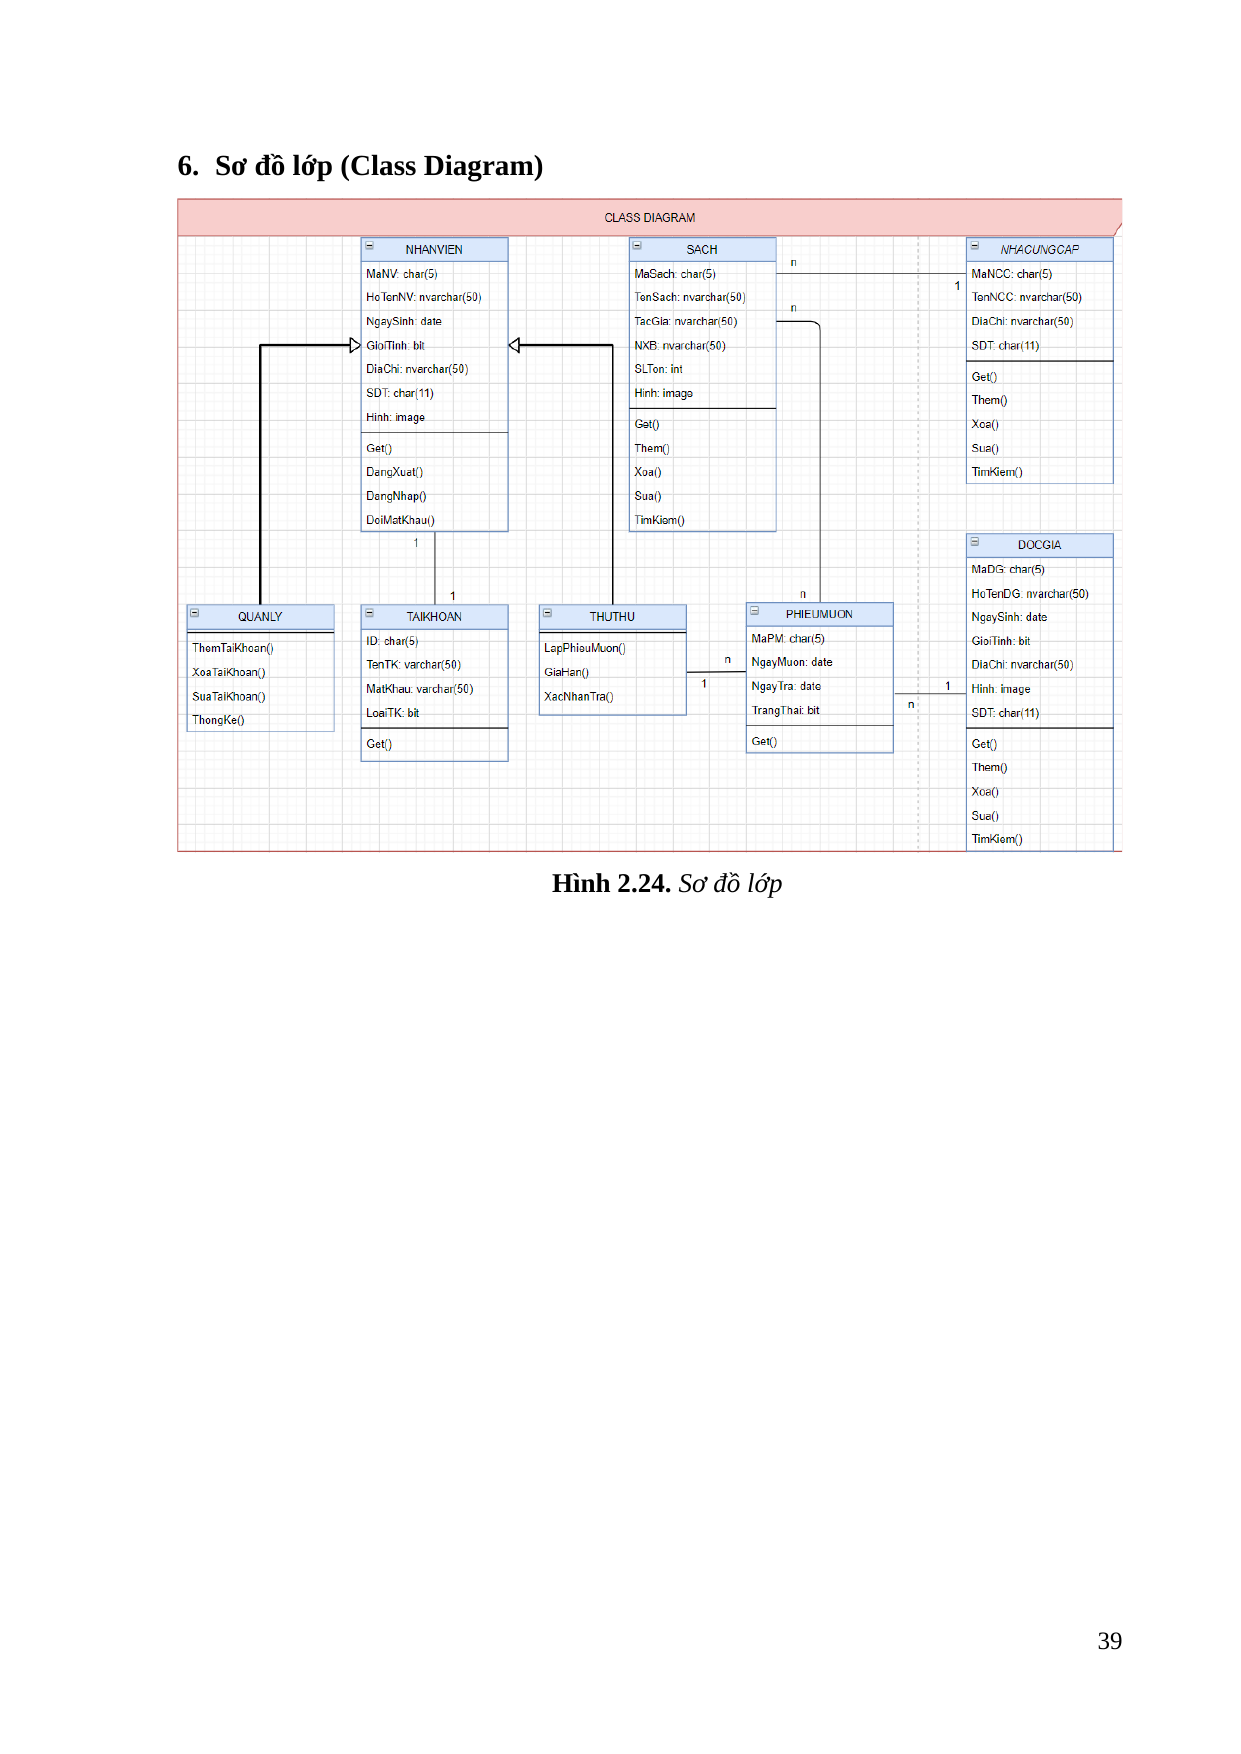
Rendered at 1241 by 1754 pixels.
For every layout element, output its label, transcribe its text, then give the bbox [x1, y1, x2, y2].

list Sơ đồ lớp (Class Diagram) [177, 148, 1122, 181]
text Hình 2.24. Sơ đồ lớp [215, 867, 1122, 898]
